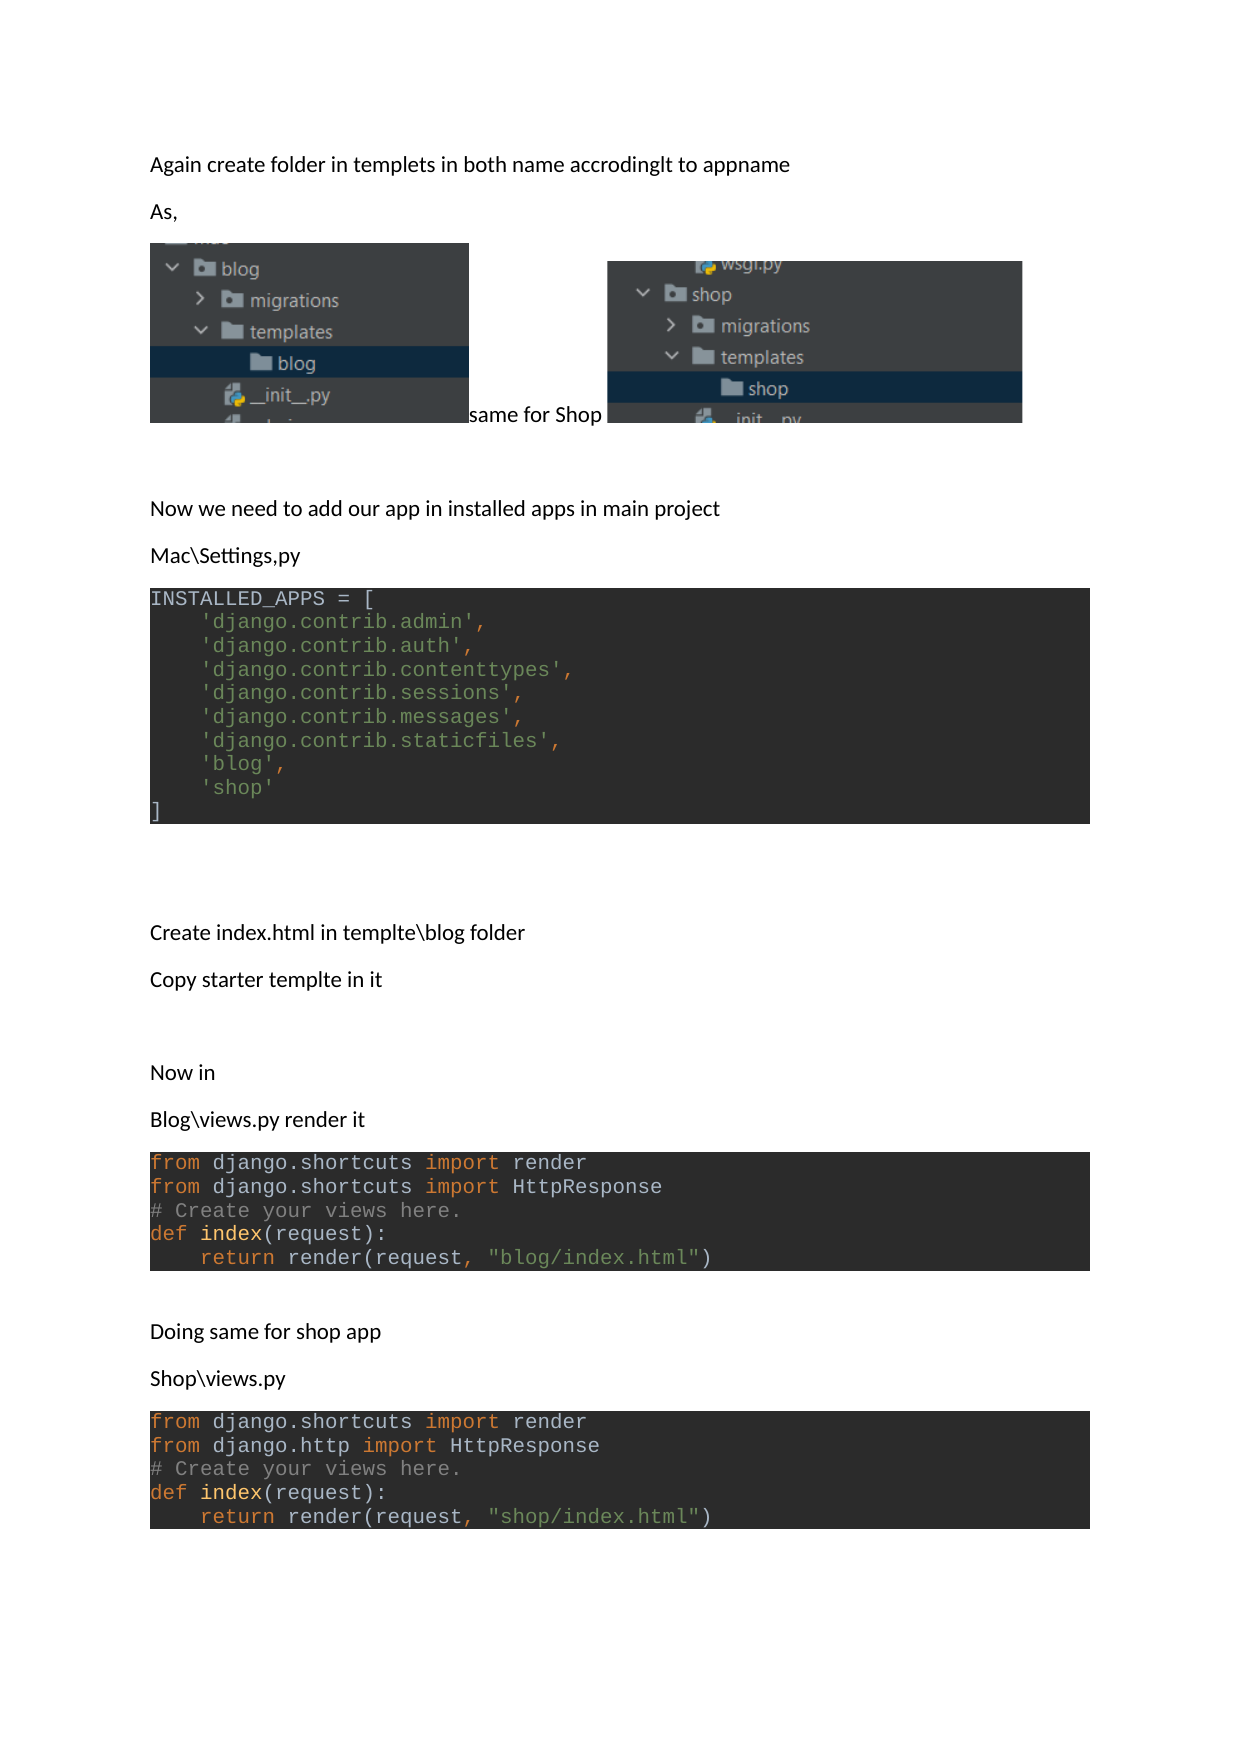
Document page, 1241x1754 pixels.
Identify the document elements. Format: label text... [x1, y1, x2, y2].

picture [150, 243, 469, 423]
text Now in [150, 1058, 1090, 1087]
text Mac\Settings,py [150, 541, 1090, 569]
text from django.shortcuts import render from django.shortcuts import HttpResponse # Create your views here. def index(request): return render(request, "blog/index.html") [150, 1152, 1090, 1271]
text from django.shortcuts import render from django.http import HttpResponse # Create your views here. def index(request): return render(request, "shop/index.html") [150, 1411, 1090, 1529]
text As, [150, 197, 1090, 225]
text Doing same for shop app [150, 1317, 1090, 1345]
picture [607, 261, 1023, 423]
text Create index.html in templte\blog folder [150, 918, 1090, 946]
text Blog\views.py render it [150, 1105, 1090, 1133]
text INSTALLED_APPS = [ 'django.contrib.admin', 'django.contrib.auth', 'django.contrib.contenttypes', 'django.contrib.sessions', 'django.contrib.messages', 'django.contrib.staticfiles', 'blog', 'shop' ] [150, 588, 1090, 824]
text Copy starter templte in it [150, 965, 1090, 993]
text Now we need to add our app in installed apps in main project [150, 494, 1090, 522]
text Shop\views.py [150, 1364, 1090, 1392]
text Again create folder in templets in both name accrodinglt to appname [150, 150, 1090, 178]
